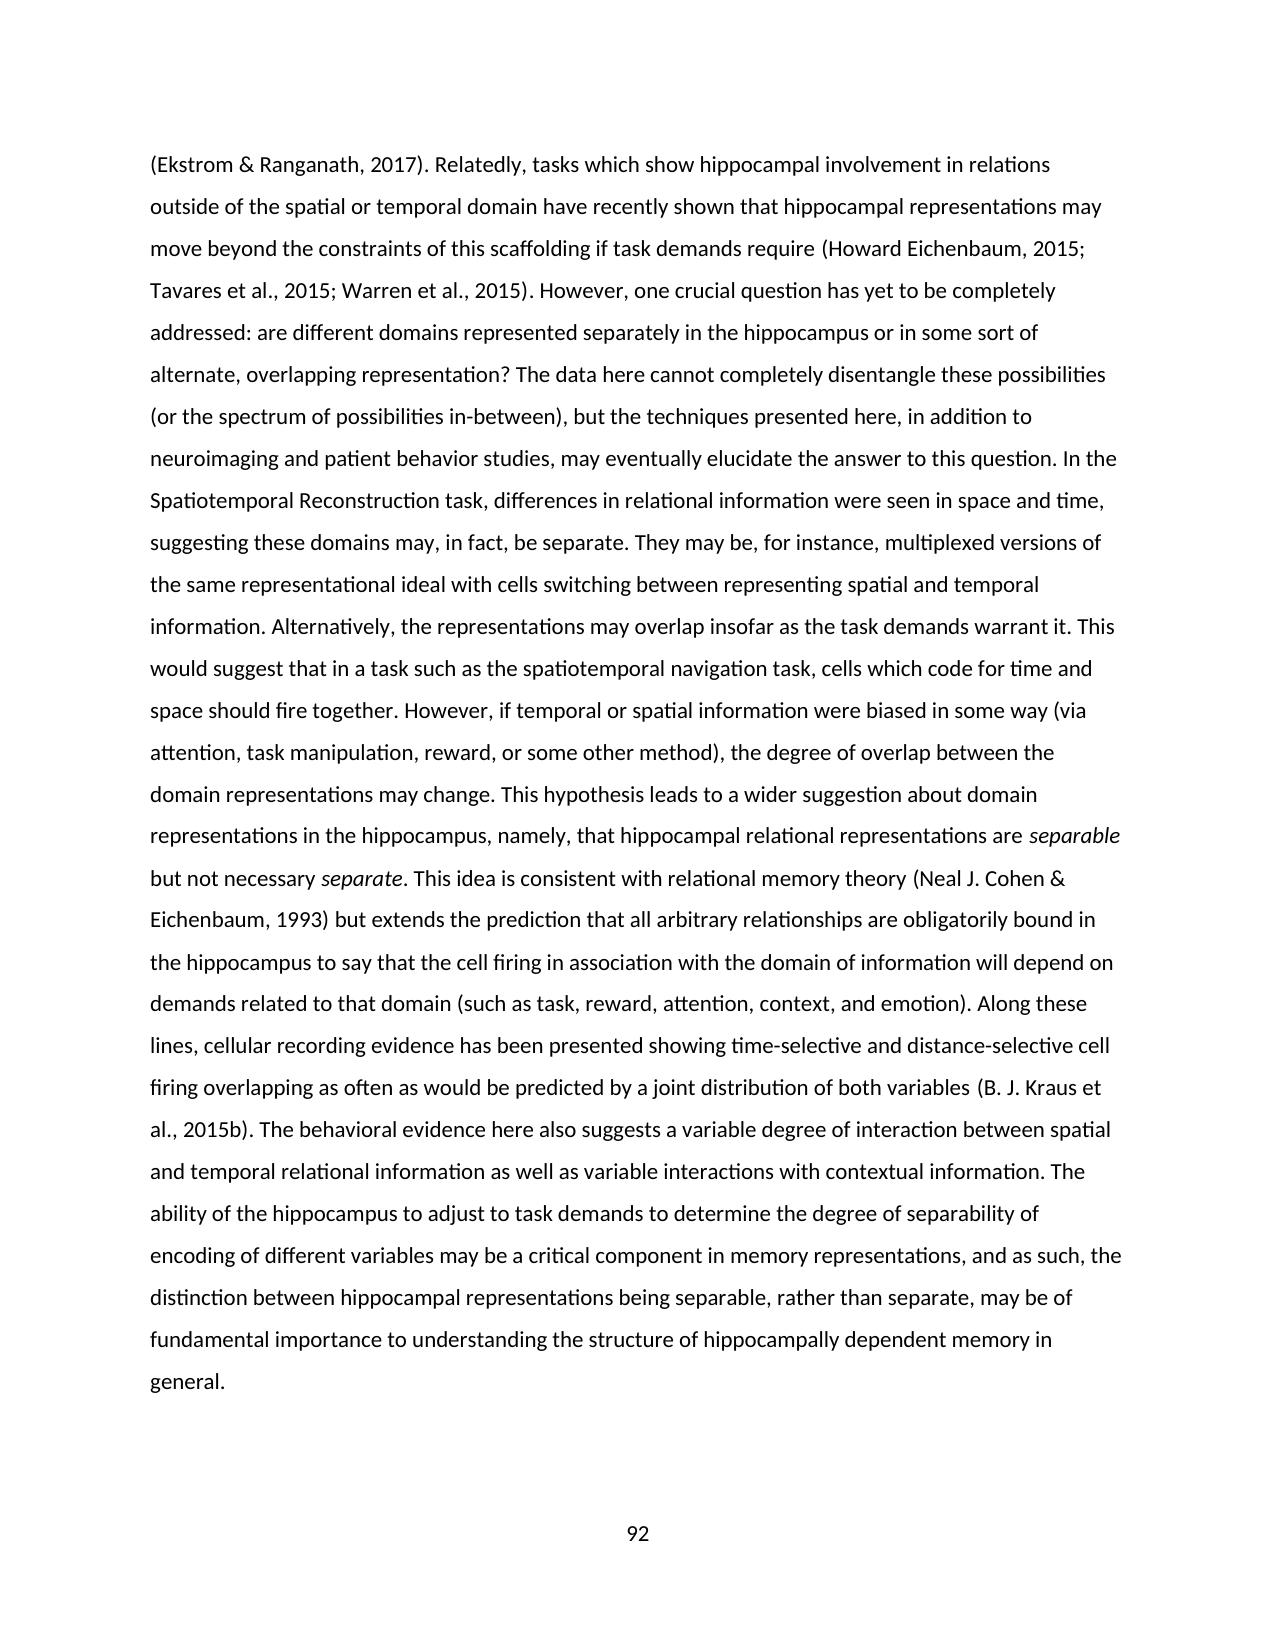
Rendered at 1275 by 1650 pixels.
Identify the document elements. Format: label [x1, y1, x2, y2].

text [150, 150, 1125, 1395]
